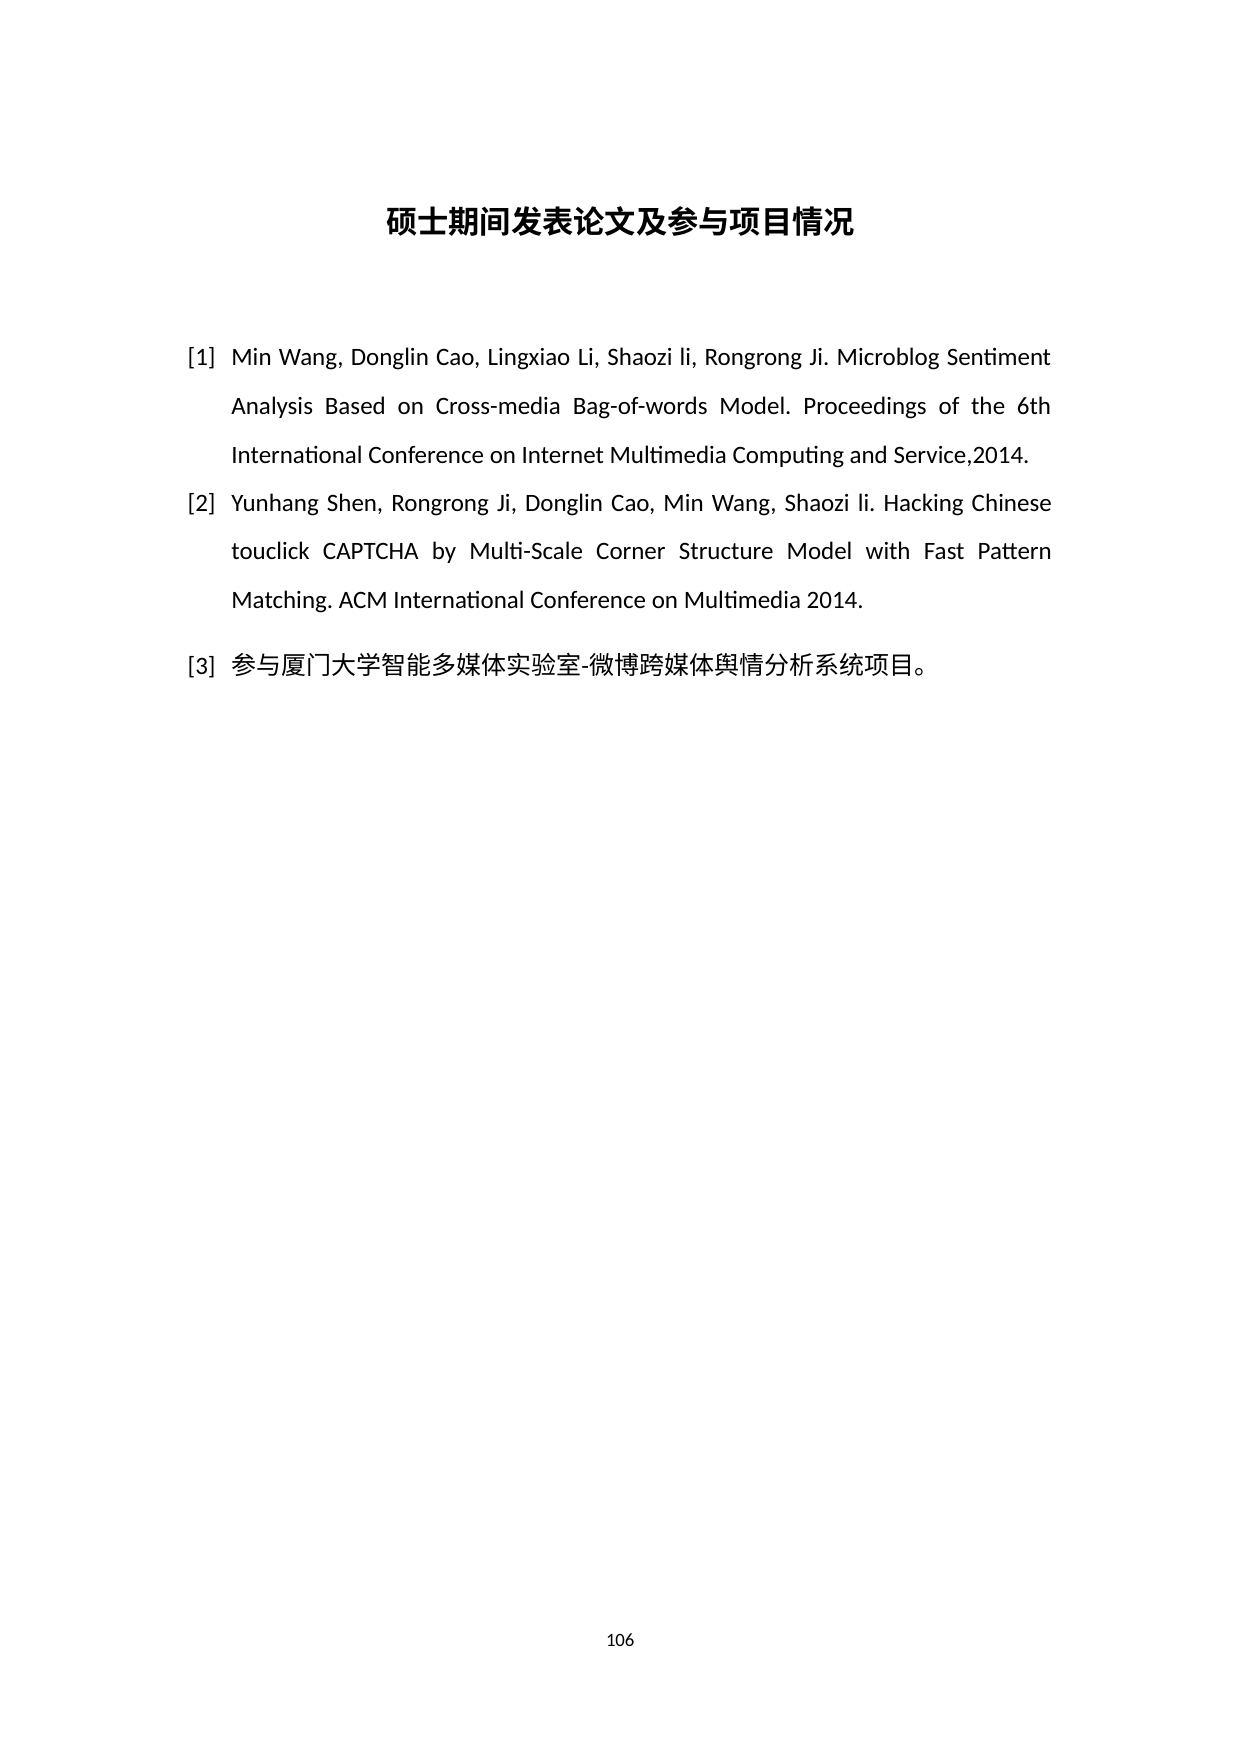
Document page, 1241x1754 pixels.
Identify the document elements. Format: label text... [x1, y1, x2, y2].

list 参与厦门大学智能多媒体实验室-微博跨媒体舆情分析系统项目。 [187, 631, 1053, 696]
list Yunhang Shen, Rongrong Ji, Donglin Cao, Min Wang, Shaozi li. Hacking Chinese touclick CAPTCHA by Multi-Scale Corner Structure Model with Fast Pattern Matching. ACM International Conference on Multimedia 2014. [187, 486, 1053, 616]
subtitle 硕士期间发表论文及参与项目情况 [187, 187, 1053, 252]
list Min Wang, Donglin Cao, Lingxiao Li, Shaozi li, Rongrong Ji. Microblog Sentiment Analysis Based on Cross-media Bag-of-words Model. Proceedings of the 6th International Conference on Internet Multimedia Computing and Service,2014. [187, 341, 1053, 471]
